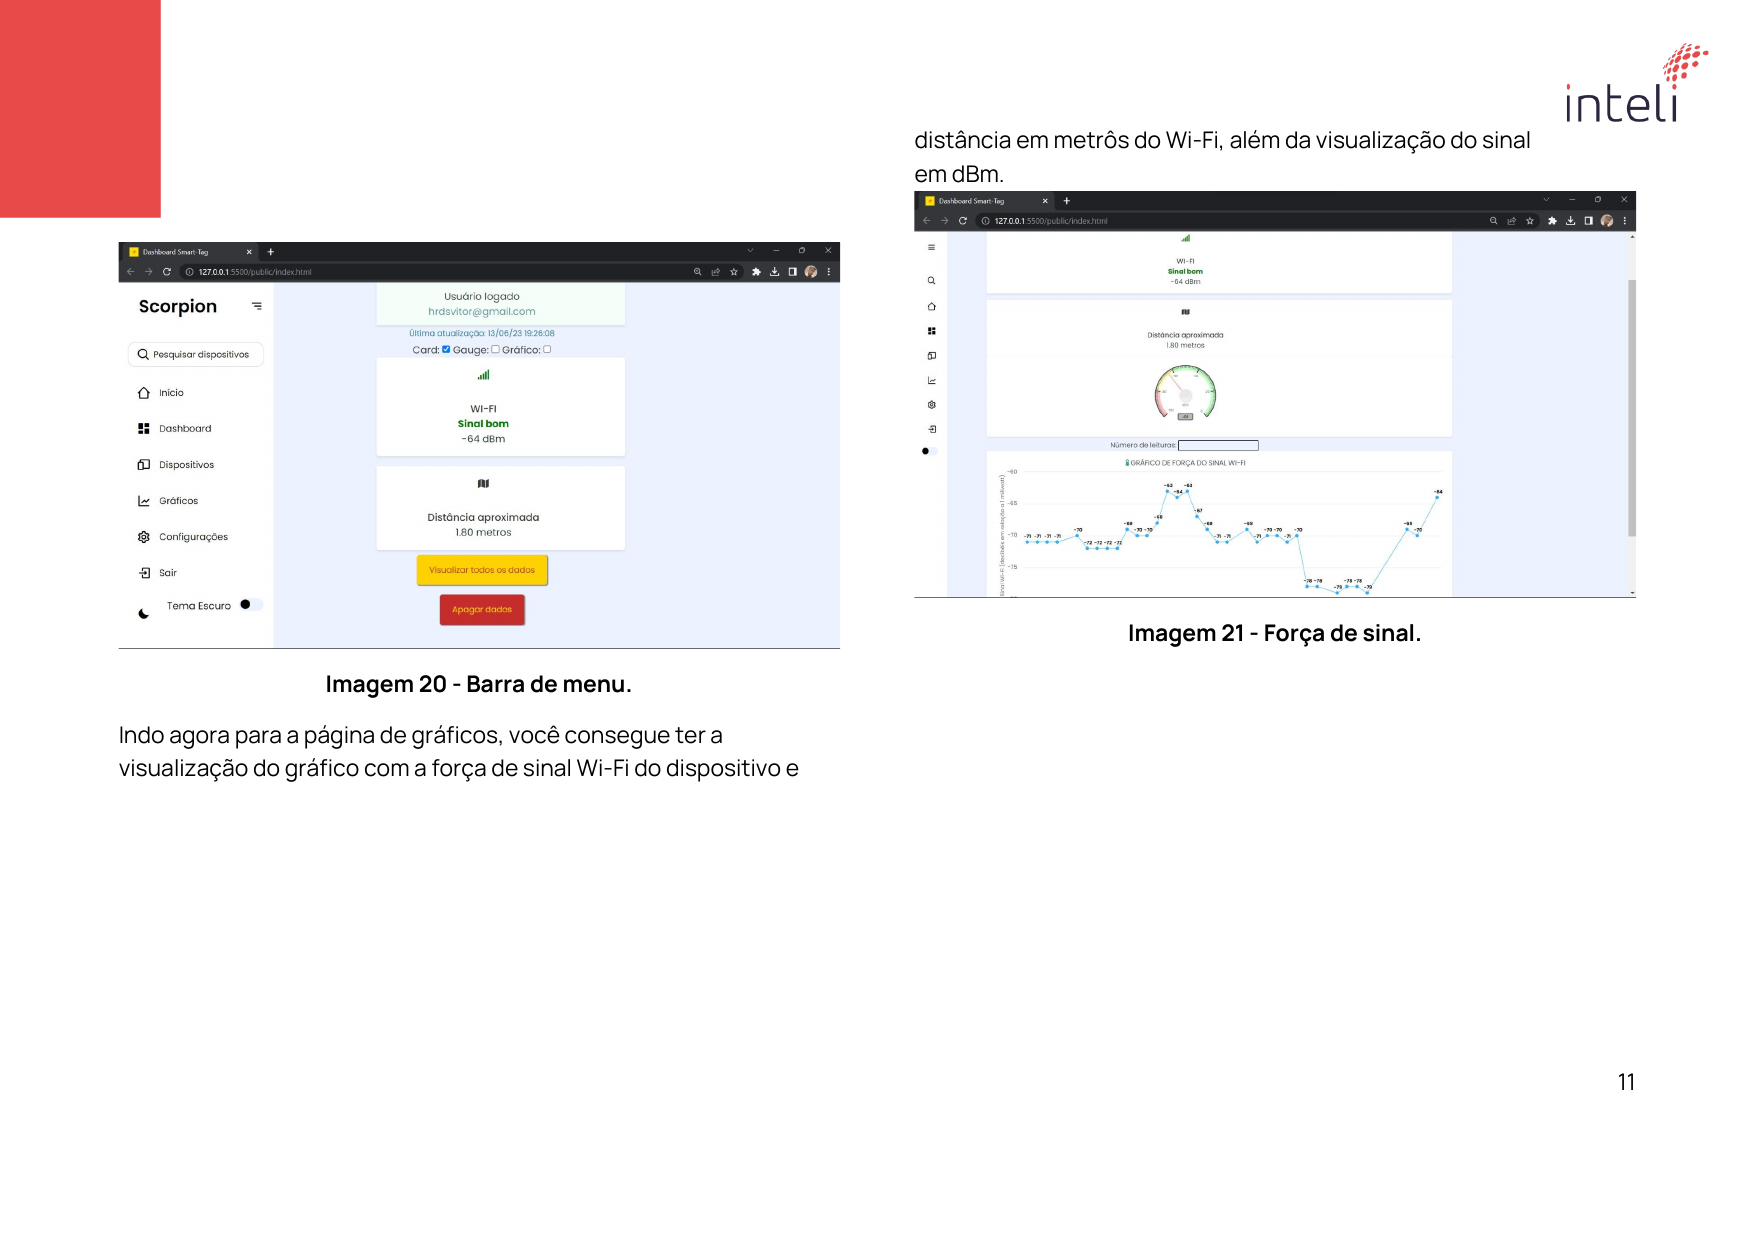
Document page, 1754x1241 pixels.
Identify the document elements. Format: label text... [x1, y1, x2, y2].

text Imagem 21 - Força de sinal. [914, 617, 1636, 648]
text Imagem 20 - Barra de menu. [118, 668, 839, 699]
text Indo agora para a página de gráficos, você consegue ter a visualização do gráfico com a força de sinal Wi-Fi do dispositivo e distância em metrôs do Wi-Fi, além da visualização do sinal em dBm. [914, 124, 1636, 191]
picture [118, 242, 841, 649]
text Indo agora para a página de gráficos, você consegue ter a visualização do gráfico com a força de sinal Wi-Fi do dispositivo e distância em metrôs do Wi-Fi, além da visualização do sinal em dBm. [118, 718, 839, 784]
picture [0, 0, 161, 218]
picture [1566, 43, 1709, 122]
picture [914, 191, 1637, 598]
